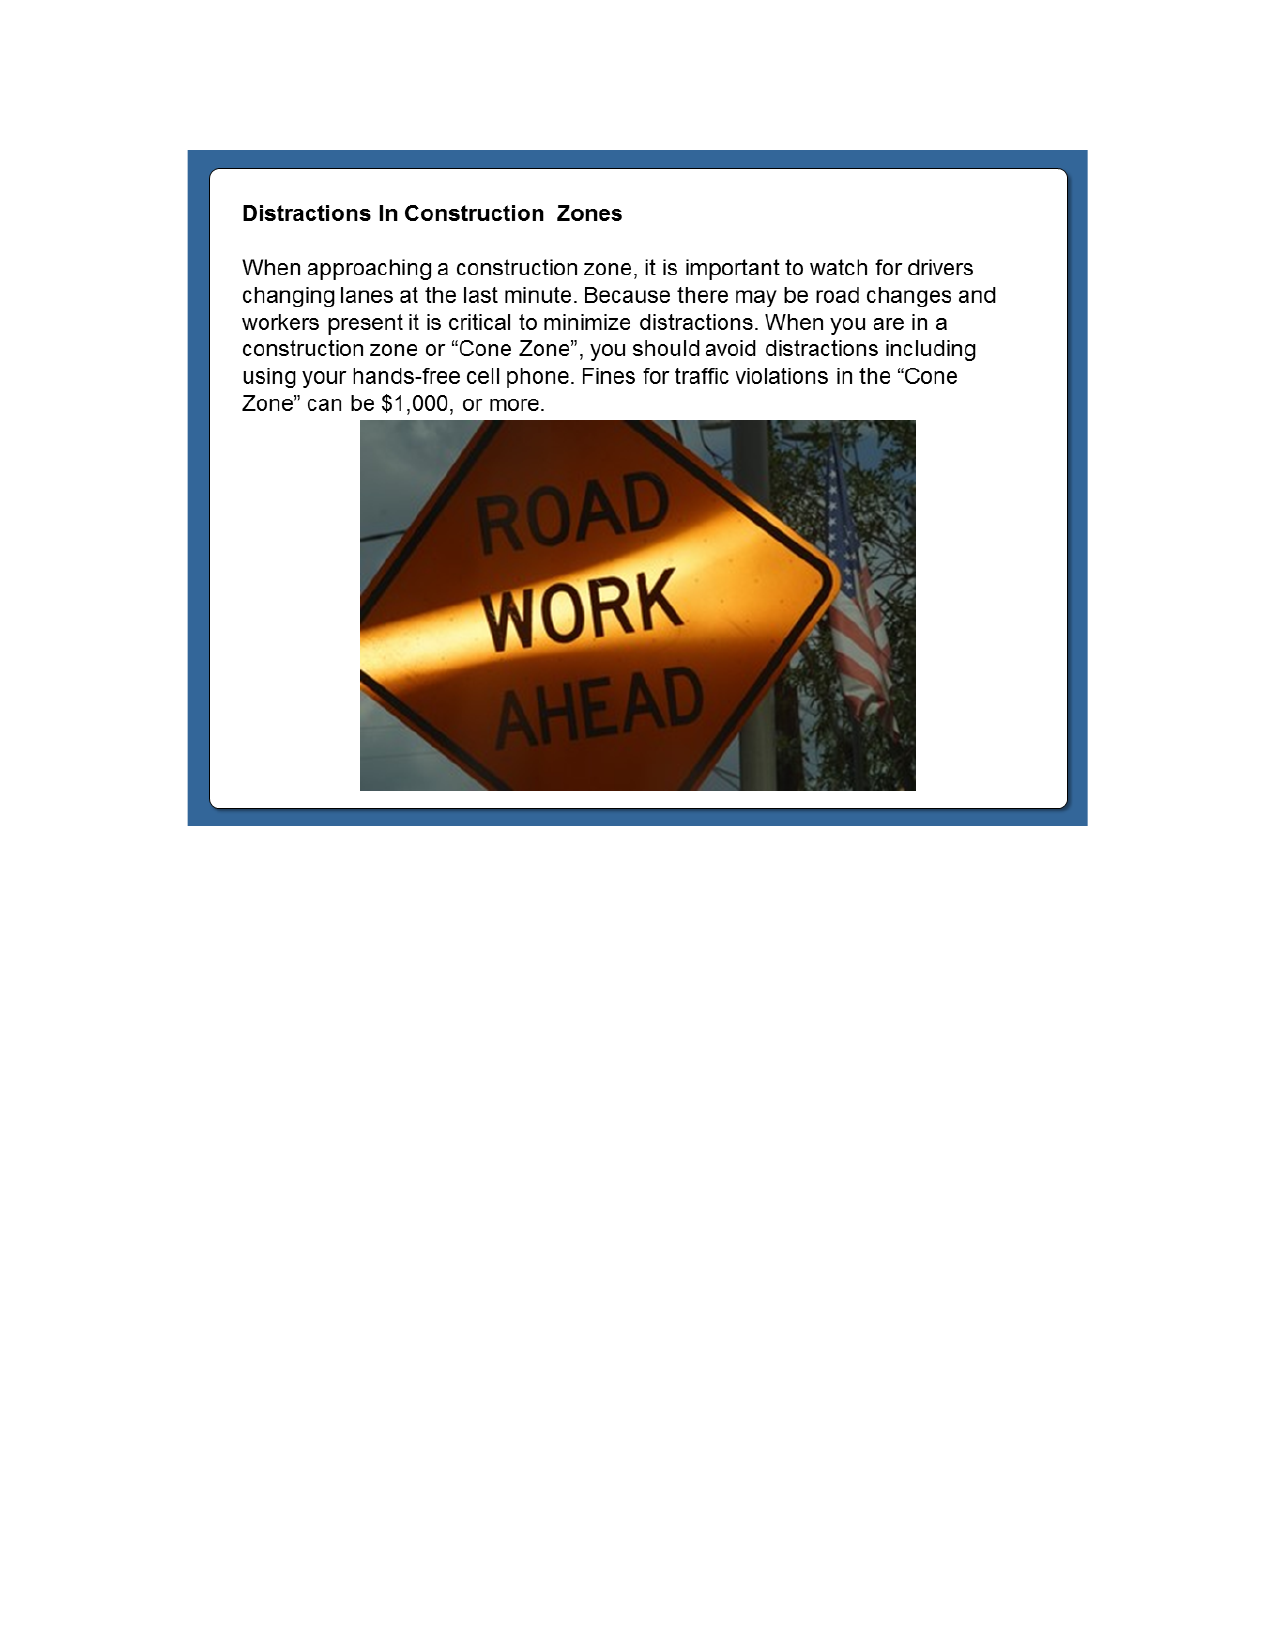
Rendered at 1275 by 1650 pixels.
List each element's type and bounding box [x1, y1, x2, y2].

picture [187, 150, 1088, 826]
